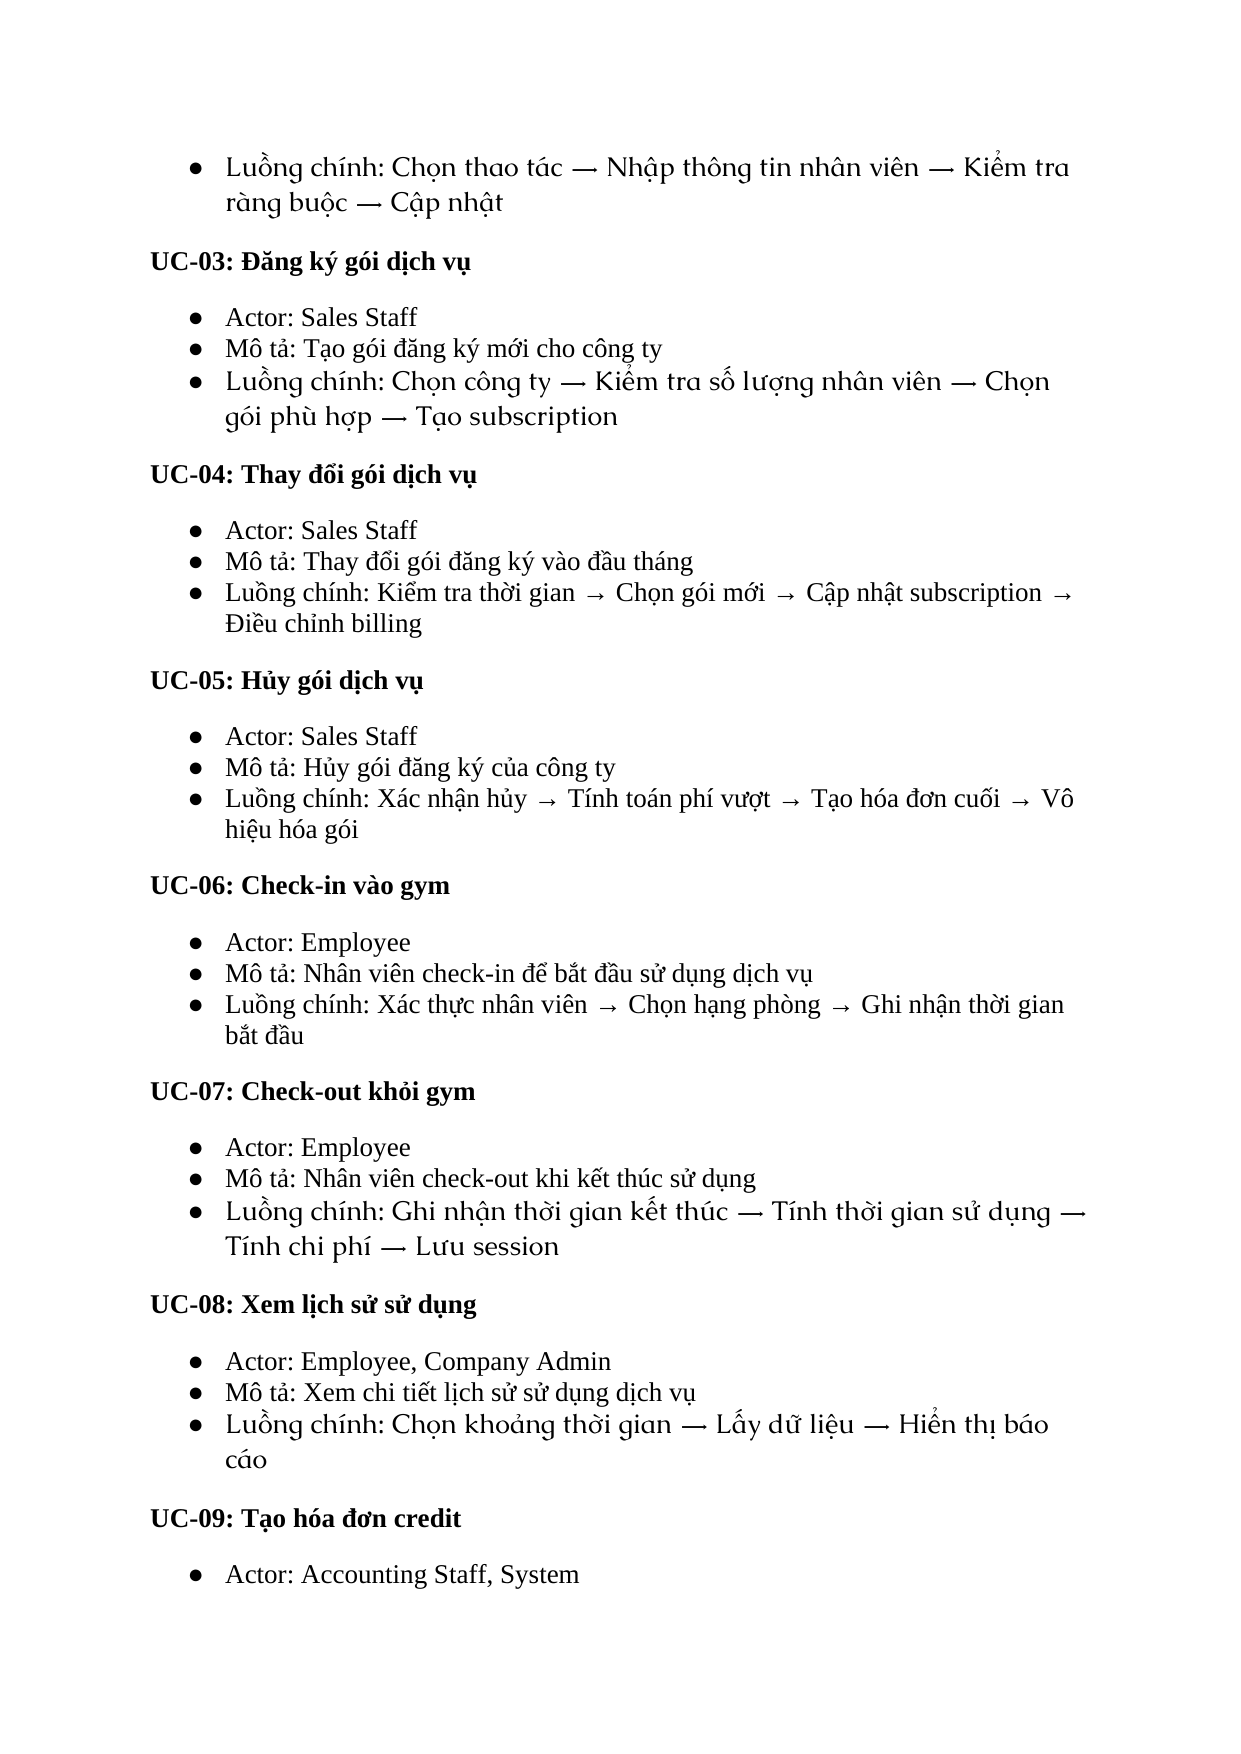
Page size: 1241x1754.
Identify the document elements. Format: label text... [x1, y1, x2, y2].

list Mô tả: Tạo gói đăng ký mới cho công ty [187, 332, 1090, 363]
text UC-08: Xem lịch sử sử dụng [150, 1288, 1090, 1319]
text UC-03: Đăng ký gói dịch vụ [150, 245, 1090, 276]
list Luồng chính: Chọn công ty → Kiểm tra số lượng nhân viên → Chọn gói phù hợp → Tạo subscription [187, 363, 1090, 433]
text UC-07: Check-out khỏi gym [150, 1075, 1090, 1106]
list Luồng chính: Xác thực nhân viên → Chọn hạng phòng → Ghi nhận thời gian bắt đầu [187, 988, 1090, 1050]
list Mô tả: Xem chi tiết lịch sử sử dụng dịch vụ [187, 1376, 1090, 1407]
list Mô tả: Hủy gói đăng ký của công ty [187, 751, 1090, 782]
list Actor: Employee [187, 926, 1090, 957]
list Mô tả: Nhân viên check-in để bắt đầu sử dụng dịch vụ [187, 957, 1090, 988]
list Luồng chính: Chọn thao tác → Nhập thông tin nhân viên → Kiểm tra ràng buộc → Cập nhật [187, 150, 1090, 220]
list Actor: Employee, Company Admin [187, 1344, 1090, 1376]
list Mô tả: Nhân viên check-out khi kết thúc sử dụng [187, 1162, 1090, 1194]
list Luồng chính: Xác nhận hủy → Tính toán phí vượt → Tạo hóa đơn cuối → Vô hiệu hóa gói [187, 782, 1090, 844]
list Actor: Sales Staff [187, 514, 1090, 545]
list Actor: Employee [187, 1131, 1090, 1162]
text UC-06: Check-in vào gym [150, 869, 1090, 901]
list Actor: Accounting Staff, System [187, 1558, 1090, 1589]
list Luồng chính: Ghi nhận thời gian kết thúc → Tính thời gian sử dụng → Tính chi phí → Lưu session [187, 1194, 1090, 1263]
text UC-05: Hủy gói dịch vụ [150, 664, 1090, 695]
list Luồng chính: Chọn khoảng thời gian → Lấy dữ liệu → Hiển thị báo cáo [187, 1407, 1090, 1477]
text UC-09: Tạo hóa đơn credit [150, 1502, 1090, 1533]
list Mô tả: Thay đổi gói đăng ký vào đầu tháng [187, 545, 1090, 576]
list Actor: Sales Staff [187, 720, 1090, 751]
text UC-04: Thay đổi gói dịch vụ [150, 458, 1090, 489]
list Luồng chính: Kiểm tra thời gian → Chọn gói mới → Cập nhật subscription → Điều chỉnh billing [187, 576, 1090, 639]
list Actor: Sales Staff [187, 301, 1090, 332]
